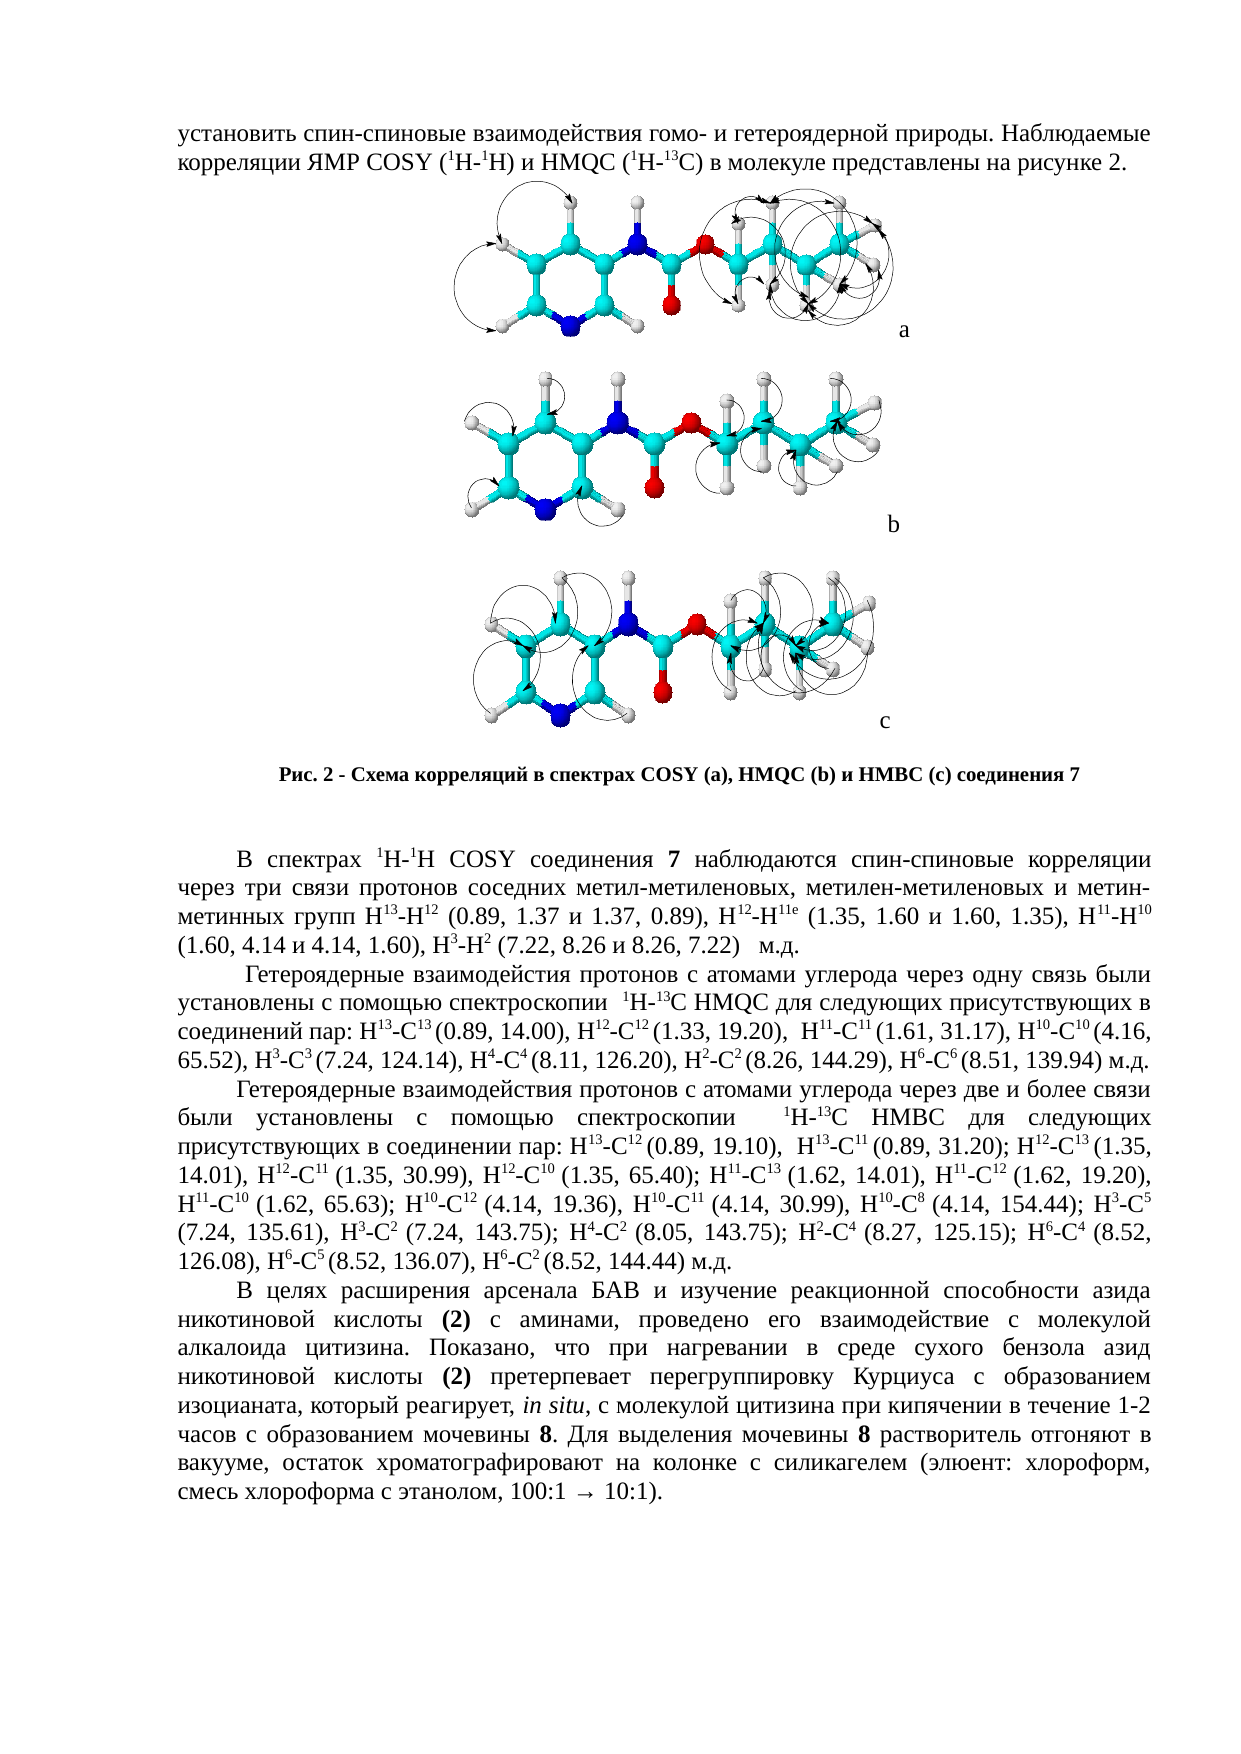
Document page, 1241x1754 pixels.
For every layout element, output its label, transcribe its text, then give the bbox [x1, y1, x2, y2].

text В целях расширения арсенала БАВ и изучение реакционной способности азида никотиновой кислоты (2) с аминами, проведено его взаимодействие с молекулой алкалоида цитизина. Показано, что при нагревании в среде сухого бензола азид никотиновой кислоты (2) претерпевает перегруппировку Курциуса с образованием изоцианата, который реагирует, in situ, с молекулой цитизина при кипячении в течение 1-2 часов с образованием мочевины 8. Для выделения мочевины 8 растворитель отгоняют в вакууме, остаток хроматографировают на колонке с силикагелем (элюент: хлороформ, смесь хлороформа с этанолом, 100:1 → 10:1). [177, 1275, 1152, 1505]
text Гетероядерные взаимодейстия протонов с атомами углерода через одну связь были установлены с помощью спектроскопии 1H-13C HMQC для следующих присутствующих в соединений пар: Н13-С13 (0.89, 14.00), H12-С12 (1.33, 19.20), Н11-С11 (1.61, 31.17), Н10-С10 (4.16, 65.52), Н3-С3 (7.24, 124.14), H4-С4 (8.11, 126.20), Н2-С2 (8.26, 144.29), H6-С6 (8.51, 139.94) м.д. [177, 959, 1152, 1074]
text b [177, 371, 1152, 538]
text В спектрах 1H-1H COSY соединения 7 наблюдаются спин-спиновые корреляции через три связи протонов соседних метил-метиленовых, метилен-метиленовых и метин-метинных групп Н13-Н12 (0.89, 1.37 и 1.37, 0.89), Н12-Н11e (1.35, 1.60 и 1.60, 1.35), Н11-Н10 (1.60, 4.14 и 4.14, 1.60), Н3-Н2 (7.22, 8.26 и 8.26, 7.22) м.д. [177, 844, 1152, 959]
text Гетероядерные взаимодействия протонов с атомами углерода через две и более связи были установлены с помощью спектроскопии 1H-13C HMВC для следующих присутствующих в соединении пар: Н13-С12 (0.89, 19.10), Н13-С11 (0.89, 31.20); Н12-С13 (1.35, 14.01), Н12-С11 (1.35, 30.99), Н12-С10 (1.35, 65.40); Н11-С13 (1.62, 14.01), Н11-С12 (1.62, 19.20), Н11-С10 (1.62, 65.63); Н10-С12 (4.14, 19.36), Н10-С11 (4.14, 30.99), Н10-С8 (4.14, 154.44); Н3-С5 (7.24, 135.61), Н3-С2 (7.24, 143.75); Н4-С2 (8.05, 143.75); Н2-С4 (8.27, 125.15); Н6-С4 (8.52, 126.08), Н6-С5 (8.52, 136.07), Н6-С2 (8.52, 144.44) м.д. [177, 1074, 1152, 1275]
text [177, 118, 1152, 176]
text Рис. 2 - Схема корреляций в спектрах COSY (а), HMQC (b) и HMBC (с) соединения 7 [177, 762, 1152, 786]
text a [177, 176, 1152, 342]
text c [177, 567, 1152, 733]
